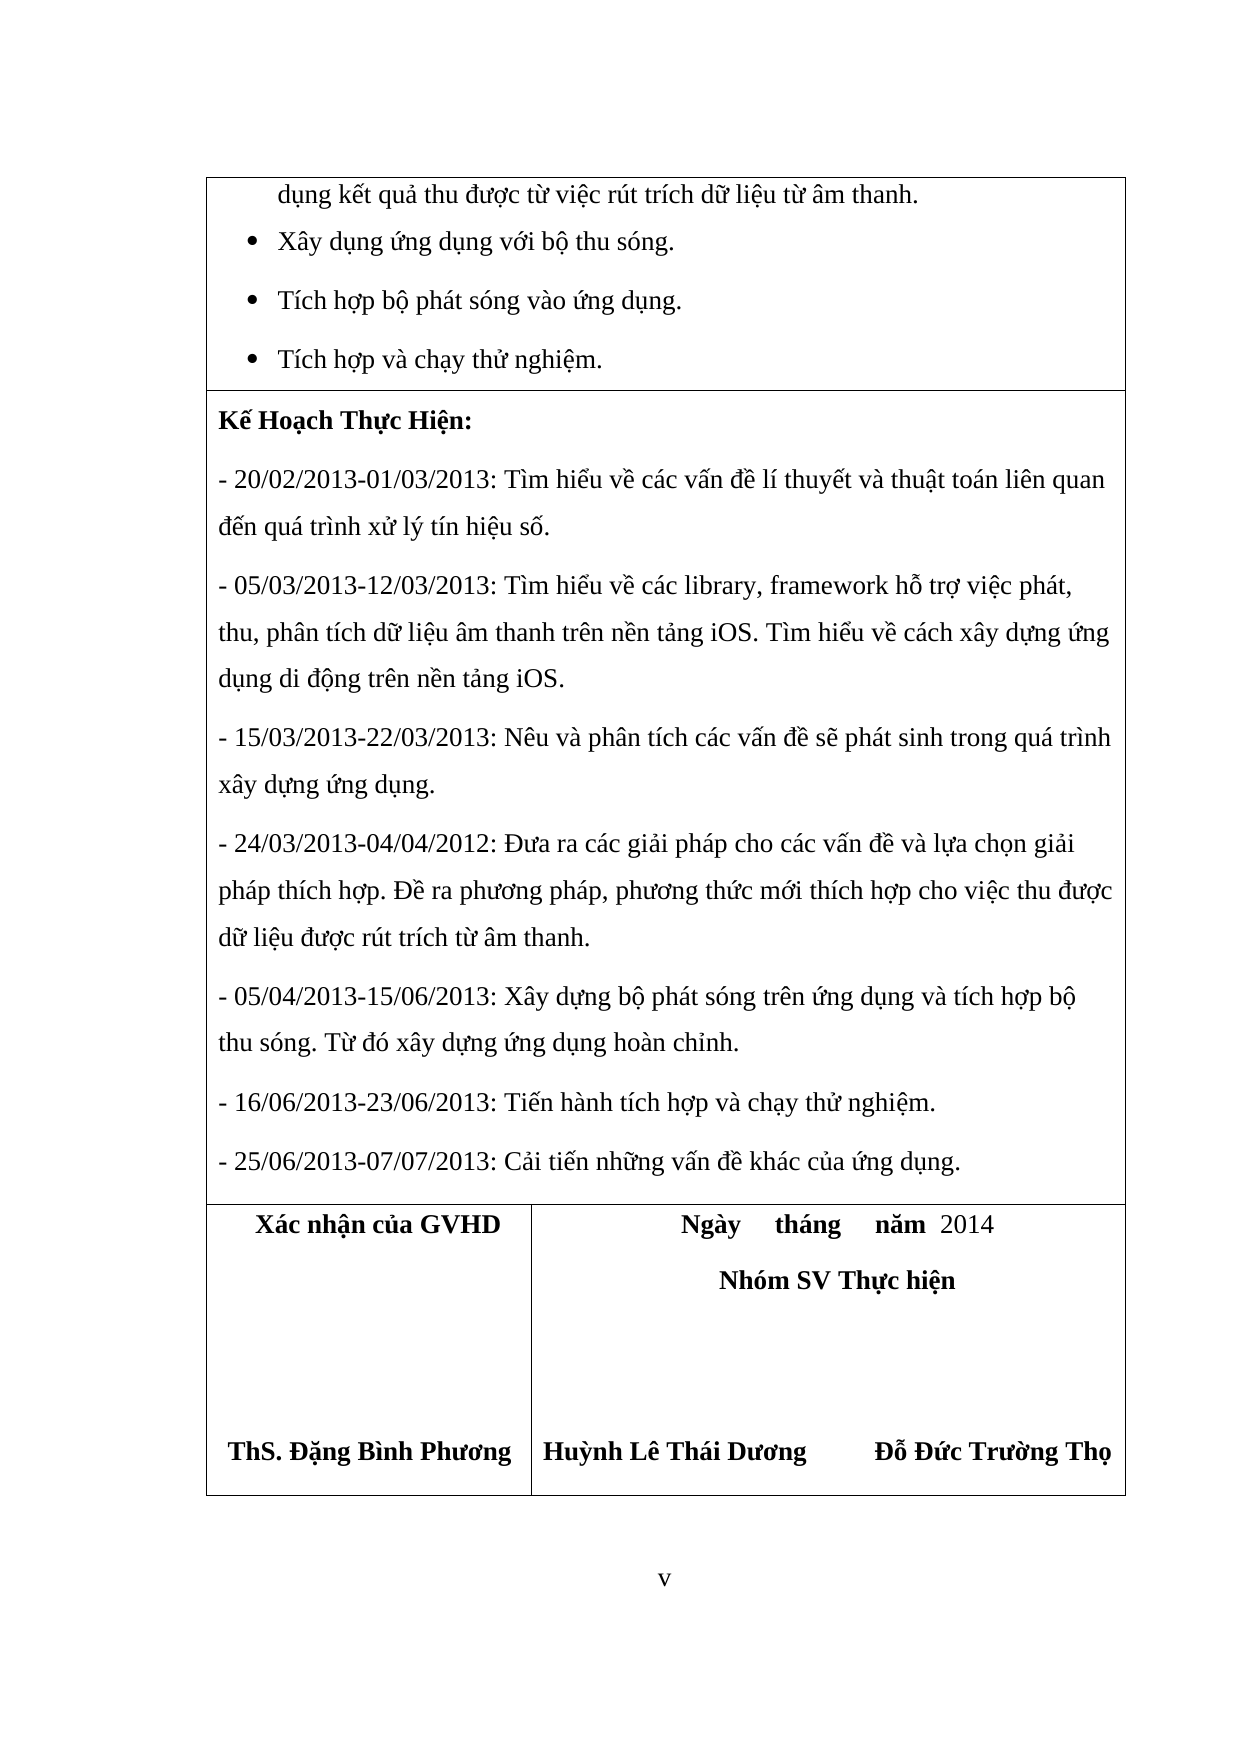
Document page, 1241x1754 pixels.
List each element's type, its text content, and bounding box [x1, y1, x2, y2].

table_cell Xác nhận của GVHD ThS. Đặng Bình Phương [207, 1205, 531, 1494]
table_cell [207, 178, 1125, 390]
table_cell Ngày tháng năm 2014 Nhóm SV Thực hiện Huỳnh Lê Thái Dương Đỗ Đức Trường Thọ [532, 1205, 1125, 1494]
table_cell Kế Hoạch Thực Hiện: - 20/02/2013-01/03/2013: Tìm hiểu về các vấn đề lí thuyết và thuật toán liên quan đến quá trình xử lý tín hiệu số. - 05/03/2013-12/03/2013: Tìm hiểu về các library, framework hỗ trợ việc phát, thu, phân tích dữ liệu âm thanh trên nền tảng iOS. Tìm hiểu về cách xây dựng ứng dụng di động trên nền tảng iOS. - 15/03/2013-22/03/2013: Nêu và phân tích các vấn đề sẽ phát sinh trong quá trình xây dựng ứng dụng. - 24/03/2013-04/04/2012: Đưa ra các giải pháp cho các vấn đề và lựa chọn giải pháp thích hợp. Đề ra phương pháp, phương thức mới thích hợp cho việc thu được dữ liệu được rút trích từ âm thanh. - 05/04/2013-15/06/2013: Xây dựng bộ phát sóng trên ứng dụng và tích hợp bộ thu sóng. Từ đó xây dựng ứng dụng hoàn chỉnh. - 16/06/2013-23/06/2013: Tiến hành tích hợp và chạy thử nghiệm. - 25/06/2013-07/07/2013: Cải tiến những vấn đề khác của ứng dụng. [207, 391, 1125, 1204]
